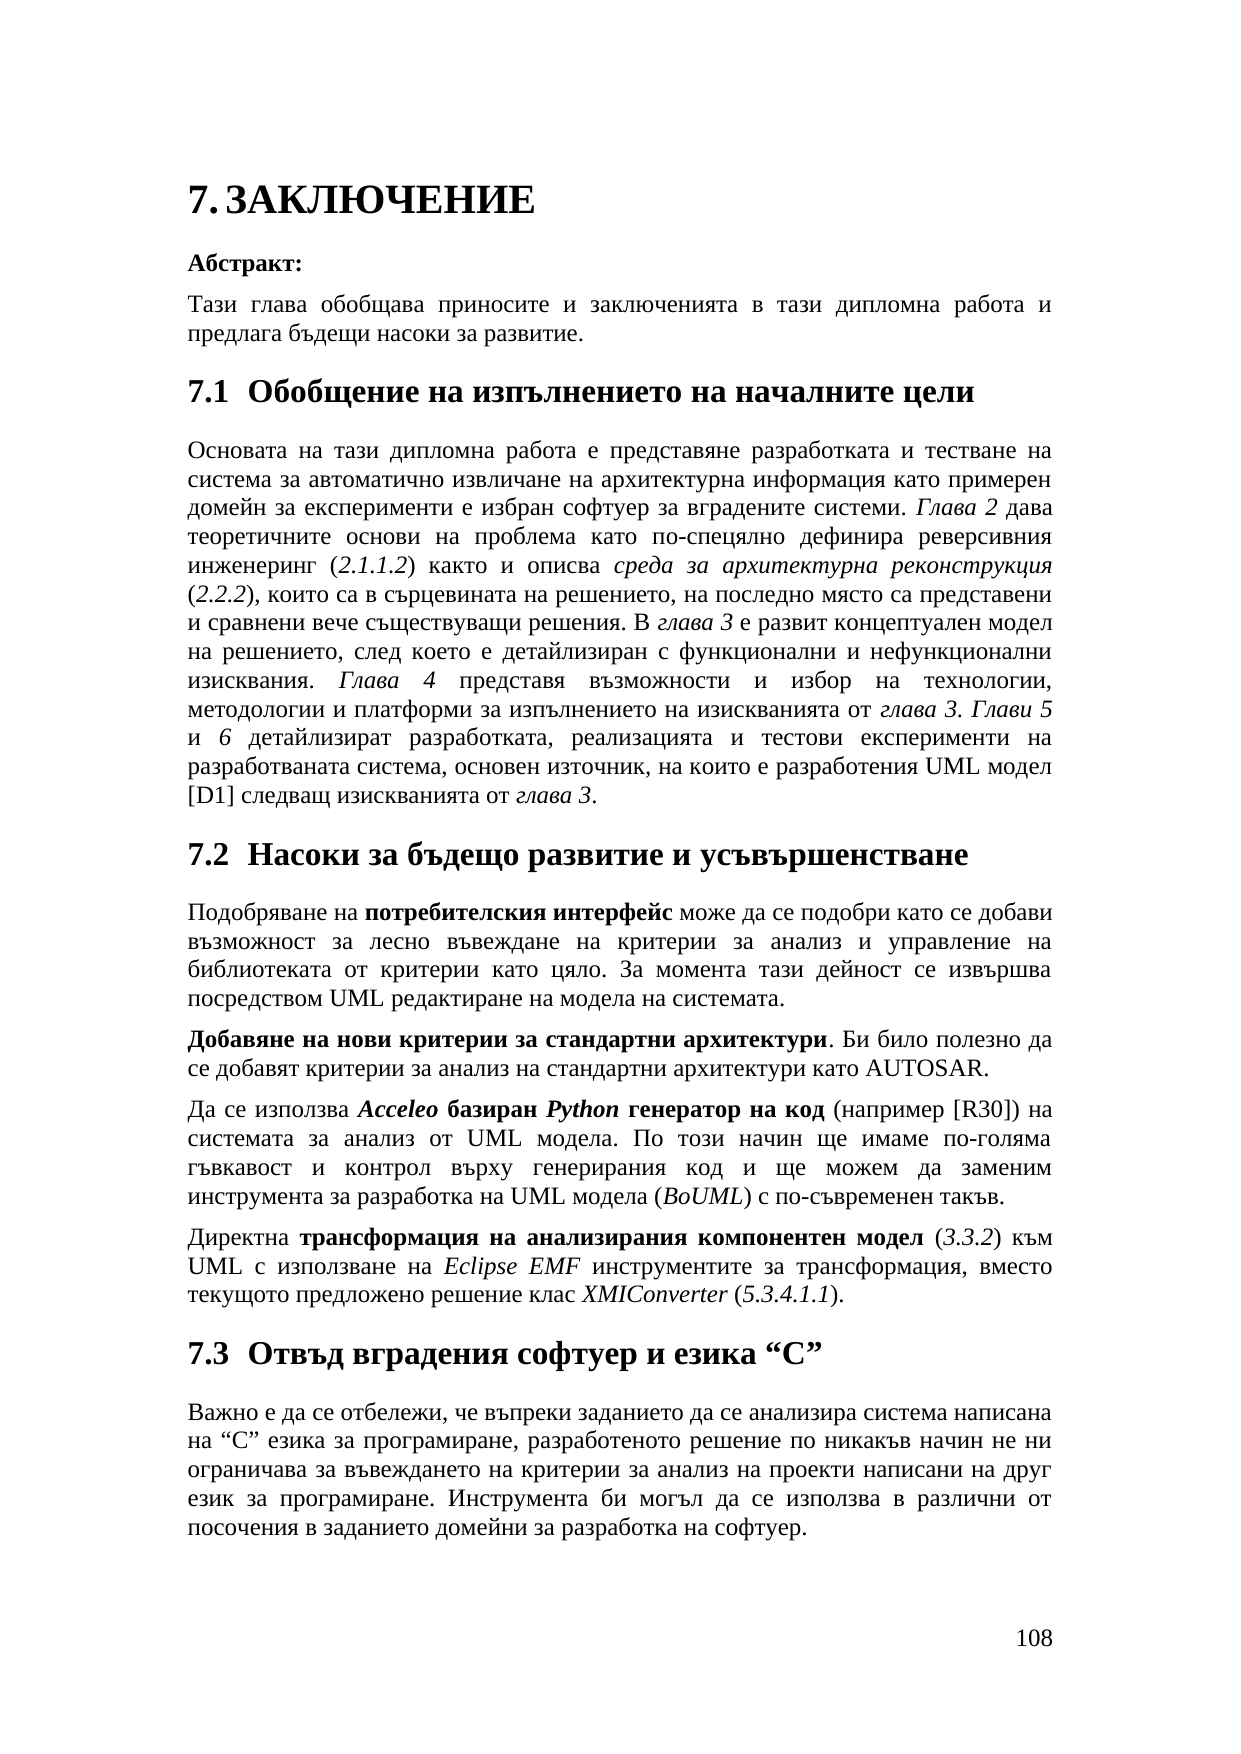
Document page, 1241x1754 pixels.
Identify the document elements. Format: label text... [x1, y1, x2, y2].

text Подобряване на потребителския интерфейс може да се подобри като се добави възможност за лесно въвеждане на критерии за анализ и управление на библиотеката от критерии като цяло. За момента тази дейност се извършва посредством UML редактиране на модела на системата. [187, 897, 1053, 1012]
text Абстракт: [187, 248, 1053, 277]
text Да се използва Acceleo базиран Python генератор на код (например [R30]) на системата за анализ от UML модела. По този начин ще имаме по-голяма гъвкавост и контрол върху генерирания код и ще можем да заменим инструмента за разработка на UML модела (BoUML) с по-съвременен такъв. [187, 1094, 1053, 1209]
text Добавяне на нови критерии за стандартни архитектури. Би било полезно да се добавят критерии за анализ на стандартни архитектури като AUTOSAR. [187, 1024, 1053, 1082]
text Директна трансформация на анализирания компонентен модел (3.3.2) към UML с използване на Eclipse EMF инструментите за трансформация, вместо текущото предложено решение клас XMIConverter (5.3.4.1.1). [187, 1222, 1053, 1308]
subtitle Отвъд вградения софтуер и езика “C” [187, 1333, 1053, 1372]
text Тази глава обобщава приносите и заключенията в тази дипломна работа и предлага бъдещи насоки за развитие. [187, 289, 1053, 347]
subtitle Обобщение на изпълнението на началните цели [187, 372, 1053, 410]
subtitle Насоки за бъдещо развитие и усъвършенстване [187, 834, 1053, 872]
text Важно е да се отбележи, че въпреки заданието да се анализира система написана на “C” езика за програмиране, разработеното решение по никакъв начин не ни ограничава за въвеждането на критерии за анализ на проекти написани на друг език за програмиране. Инструмента би могъл да се използва в различни от посочения в заданието домейни за разработка на софтуер. [187, 1397, 1053, 1540]
subtitle Заключение [187, 175, 1053, 223]
text Основата на тази дипломна работа е представяне разработката и тестване на система за автоматично извличане на архитектурна информация като примерен домейн за експерименти е избран софтуер за вградените системи. Глава 2 дава теоретичните основи на проблема като по-спецялно дефинира реверсивния инженеринг (2.1.1.2) както и описва среда за архитектурна реконструкция (2.2.2), които са в сърцевината на решението, на последно място са представени и сравнени вече съществуващи решения. В глава 3 е развит концептуален модел на решението, след което е детайлизиран с функционални и нефункционални изисквания. Глава 4 представя възможности и избор на технологии, методологии и платформи за изпълнението на изискванията от глава 3. Глави 5 и 6 детайлизират разработката, реализацията и тестови експерименти на разработваната система, основен източник, на които е разработения UML модел [D1] следващ изискванията от глава 3. [187, 435, 1053, 809]
